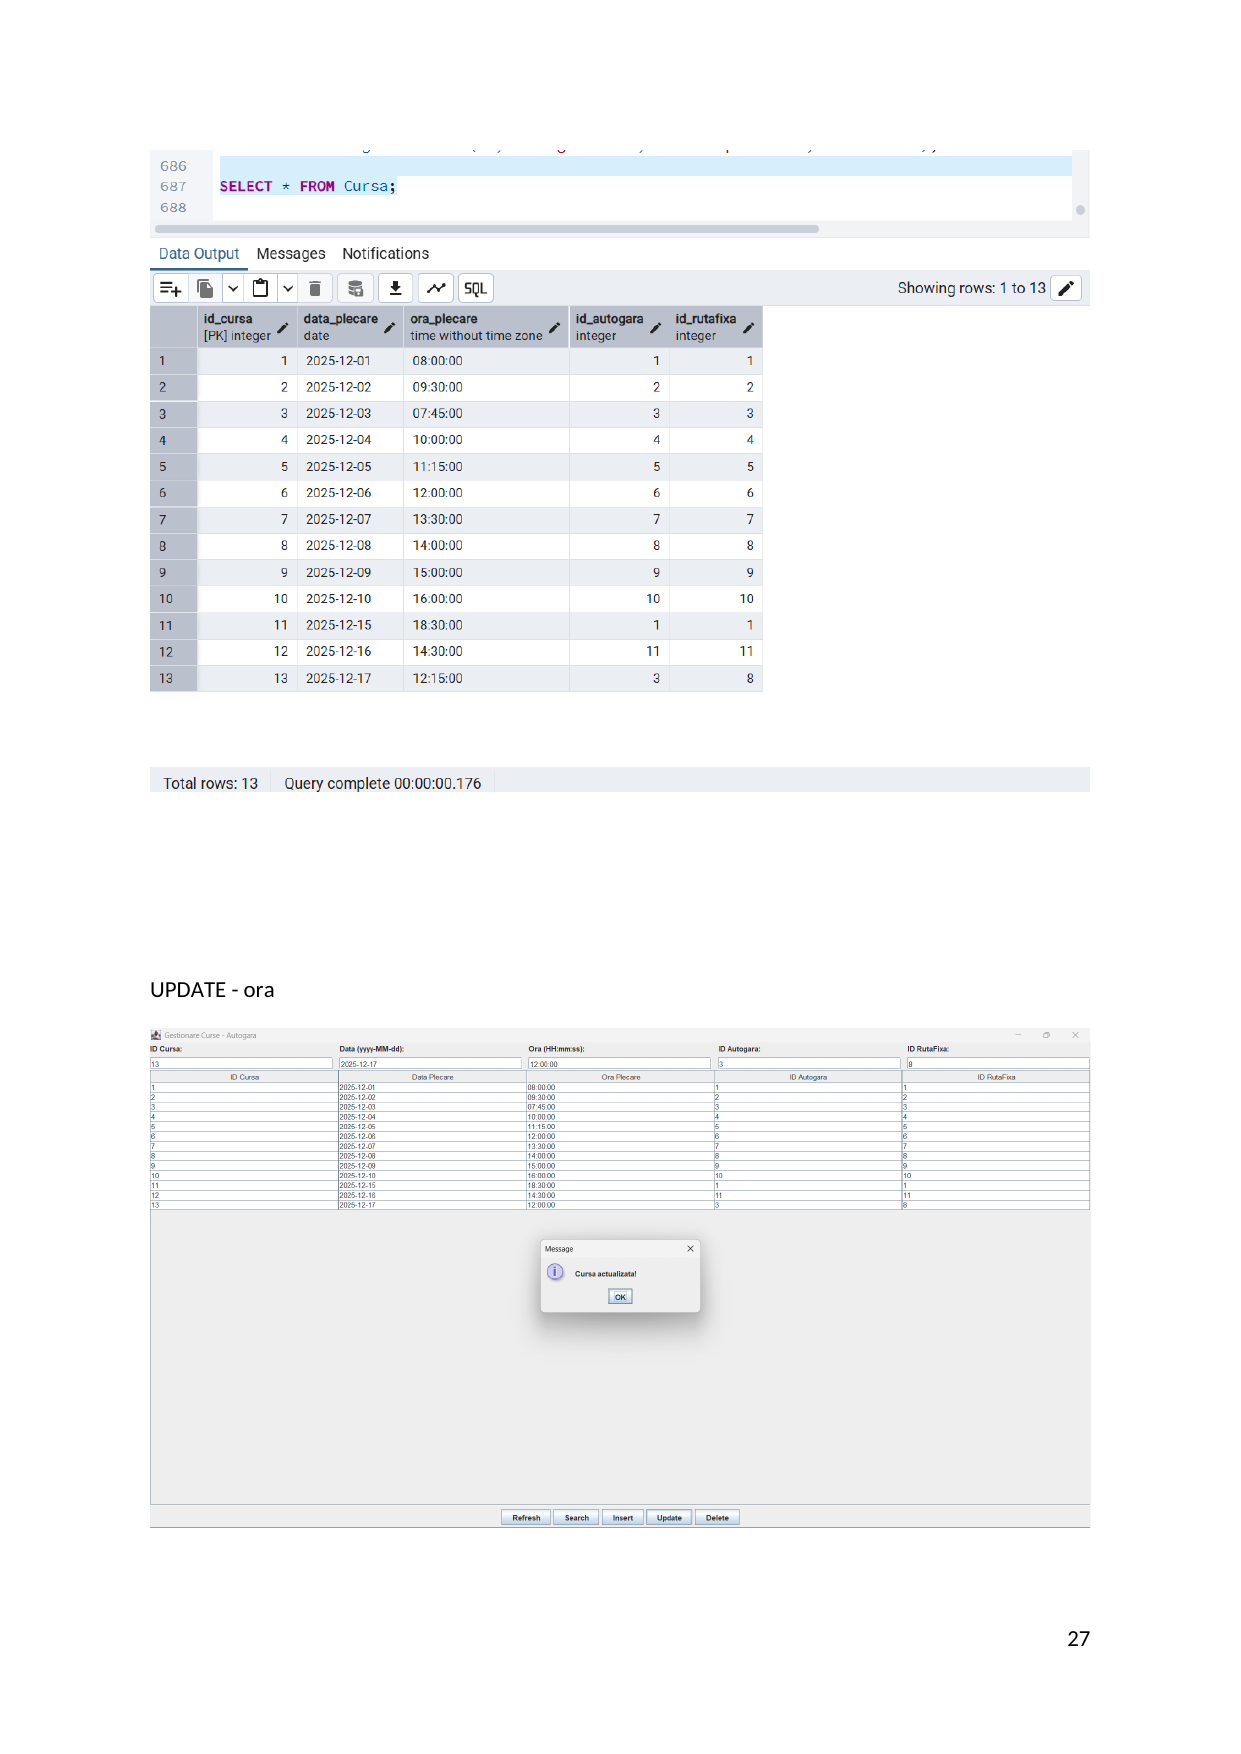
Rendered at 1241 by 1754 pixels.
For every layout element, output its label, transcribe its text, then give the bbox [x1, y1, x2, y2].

picture [150, 150, 1091, 792]
text UPDATE - ora [150, 975, 1090, 1003]
picture [150, 1028, 1091, 1528]
